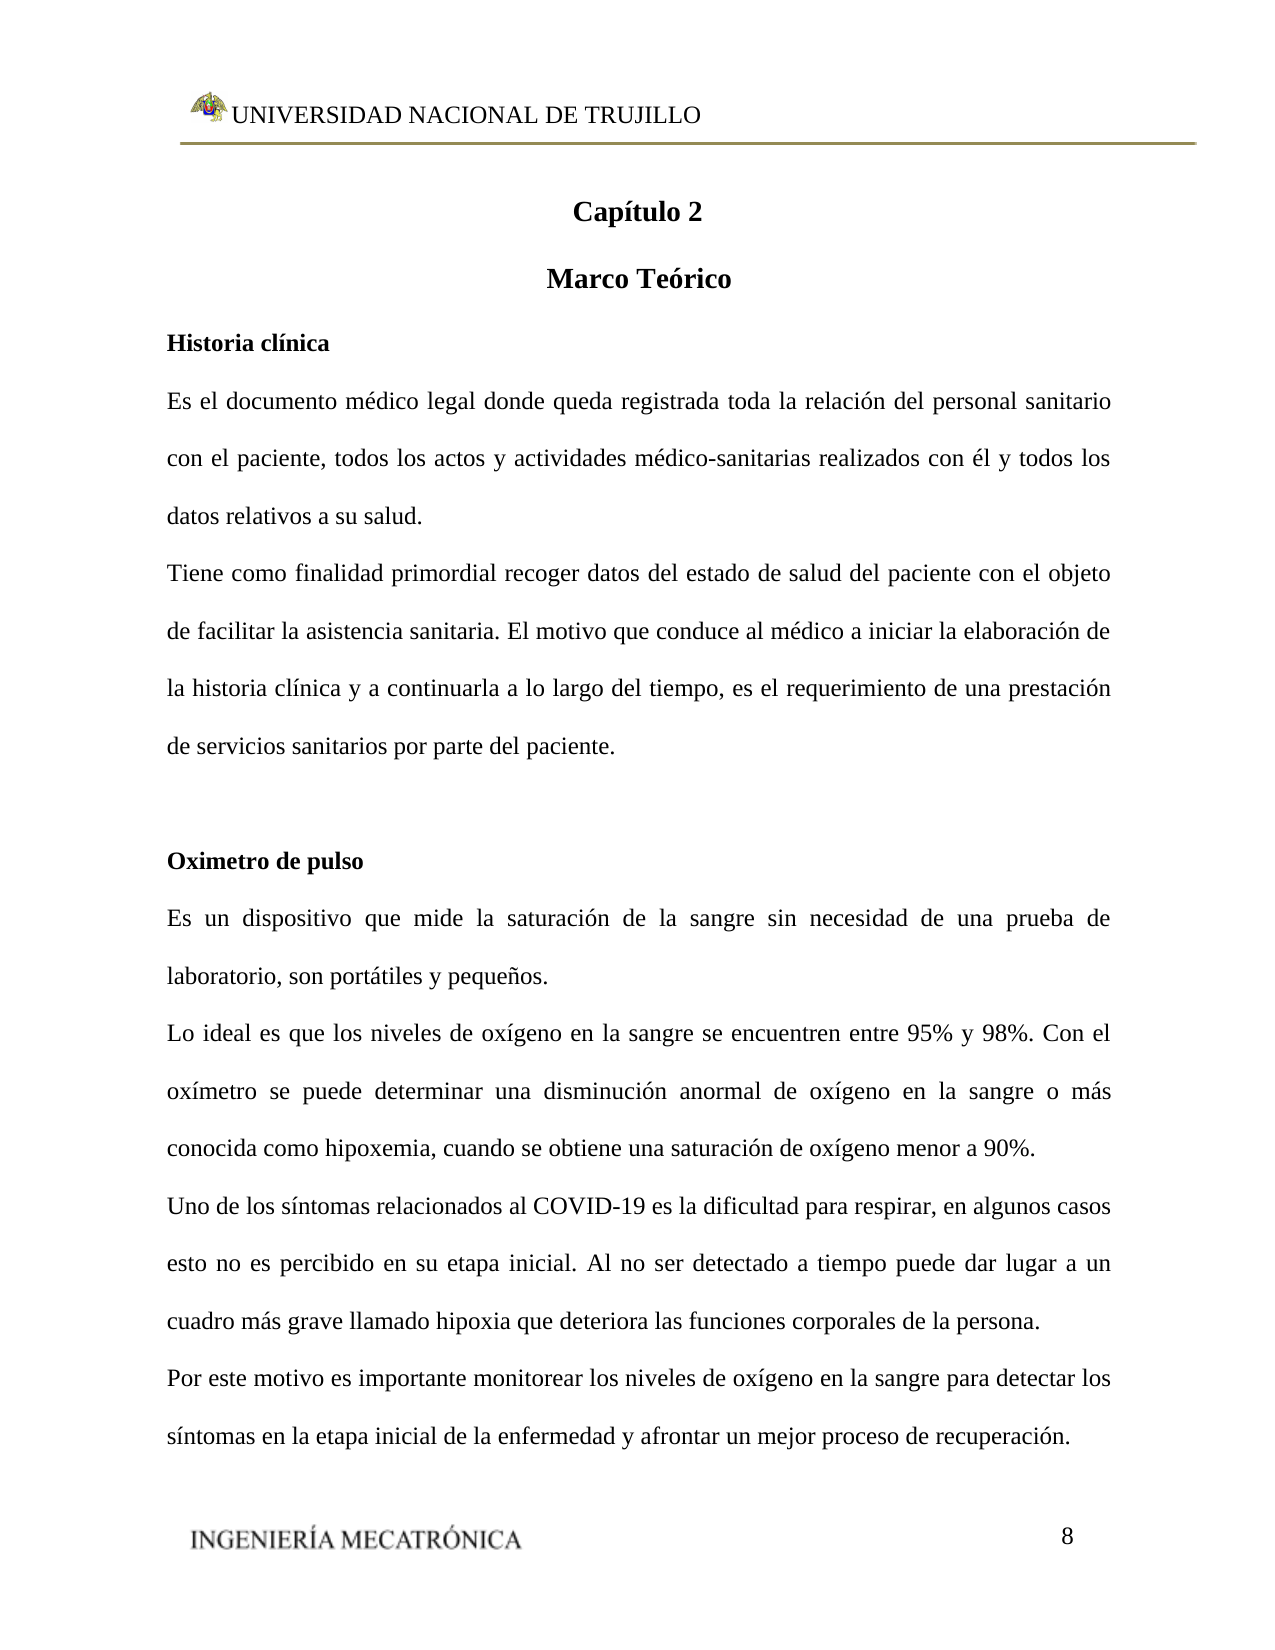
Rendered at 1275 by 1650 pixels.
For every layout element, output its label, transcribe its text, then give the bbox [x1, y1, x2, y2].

text Es el documento médico legal donde queda registrada toda la relación del personal sanitario con el paciente, todos los actos y actividades médico-sanitarias realizados con él y todos los datos relativos a su salud. [167, 386, 1112, 530]
text Lo ideal es que los niveles de oxígeno en la sangre se encuentren entre 95% y 98%. Con el oxímetro se puede determinar una disminución anormal de oxígeno en la sangre o más conocida como hipoxemia, cuando se obtiene una saturación de oxígeno menor a 90%. [167, 1018, 1112, 1162]
picture [176, 1509, 569, 1570]
text Tiene como finalidad primordial recoger datos del estado de salud del paciente con el objeto de facilitar la asistencia sanitaria. El motivo que conduce al médico a iniciar la elaboración de la historia clínica y a continuarla a lo largo del tiempo, es el requerimiento de una prestación de servicios sanitarios por parte del paciente. [167, 558, 1112, 760]
text Historia clínica [167, 328, 1112, 357]
text Uno de los síntomas relacionados al COVID-19 es la dificultad para respirar, en algunos casos esto no es percibido en su etapa inicial. Al no ser detectado a tiempo puede dar lugar a un cuadro más grave llamado hipoxia que deteriora las funciones corporales de la persona. [167, 1191, 1112, 1335]
subtitle Capítulo 2 Marco Teórico [546, 194, 783, 295]
text Oximetro de pulso [167, 846, 1112, 875]
picture [190, 91, 228, 123]
text Es un dispositivo que mide la saturación de la sangre sin necesidad de una prueba de laboratorio, son portátiles y pequeños. [167, 903, 1112, 990]
text Por este motivo es importante monitorear los niveles de oxígeno en la sangre para detectar los síntomas en la etapa inicial de la enfermedad y afrontar un mejor proceso de recuperación. [167, 1363, 1112, 1450]
